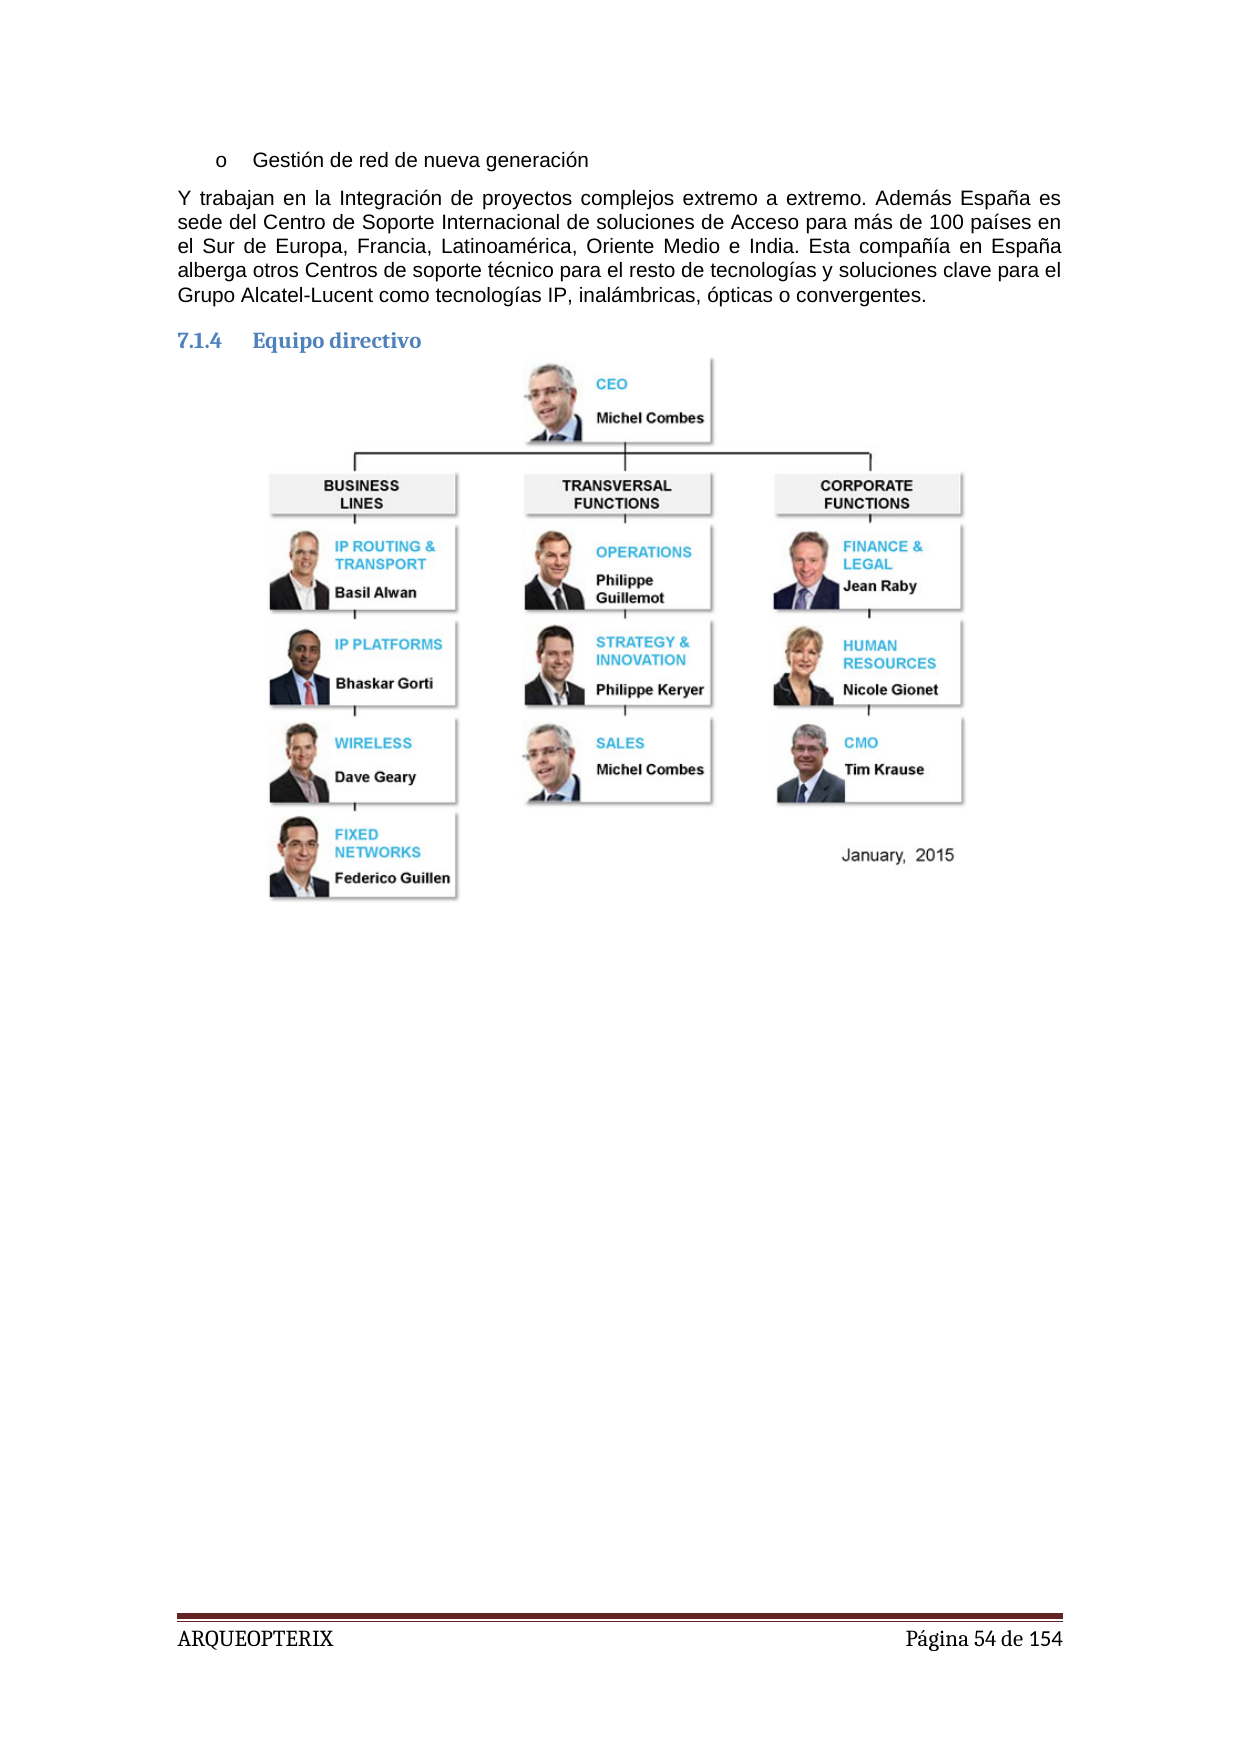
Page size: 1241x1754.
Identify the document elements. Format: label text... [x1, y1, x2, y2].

text Gestión de red de nueva generación [215, 148, 1063, 173]
text Y trabajan en la Integración de proyectos complejos extremo a extremo. Además España es sede del Centro de Soporte Internacional de soluciones de Acceso para más de 100 países en el Sur de Europa, Francia, Latinoamérica, Oriente Medio e India. Esta compañía en España alberga otros Centros de soporte técnico para el resto de tecnologías y soluciones clave para el Grupo Alcatel‐Lucent como tecnologías IP, inalámbricas, ópticas o convergentes. [177, 186, 1063, 307]
subtitle Equipo directivo [177, 328, 1063, 354]
picture [177, 357, 968, 905]
